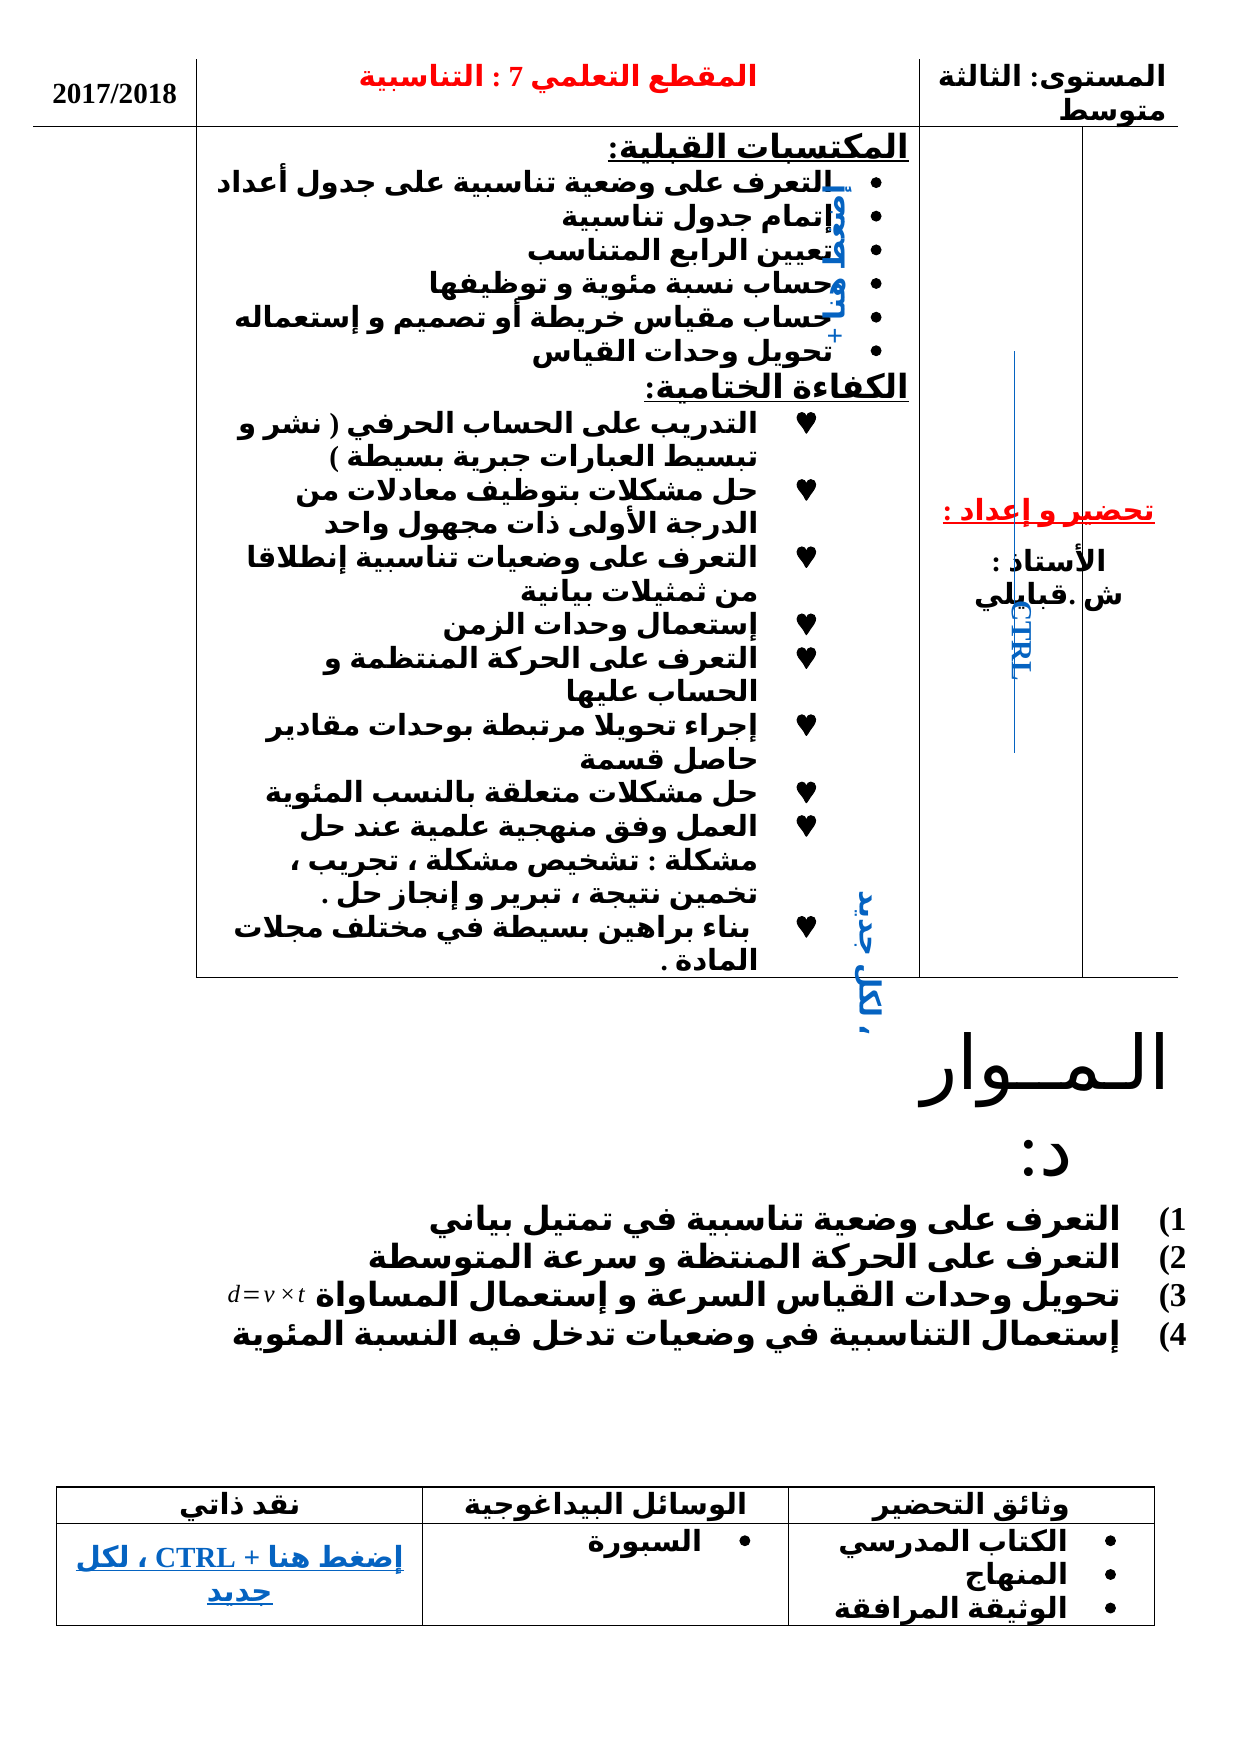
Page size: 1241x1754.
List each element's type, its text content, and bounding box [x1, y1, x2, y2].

table_cell إضغط هنا + CTRL ، لكل جديد [920, 127, 1082, 977]
table_cell السبورة [423, 1524, 788, 1625]
list إستعمال التناسبية في وضعيات تدخل فيه النسبة المئوية [15, 1314, 1158, 1352]
table_header نقد ذاتي [57, 1488, 422, 1523]
list تحويل وحدات القياس السرعة و إستعمال المساواة [15, 1276, 1158, 1314]
table_header الوسائل البيداغوجية [423, 1488, 788, 1523]
table_header المقطع التعلمي 7 : التناسبية [197, 59, 919, 126]
table_cell المكتسبات القبلية: التعرف على وضعية تناسبية على جدول أعداد إتمام جدول تناسبية تعيين الرابع المتناسب حساب نسبة مئوية و توظيفها حساب مقياس خريطة أو تصميم و إستعماله تحويل وحدات القياس الكفاءة الختامية: التدريب على الحساب الحرفي ( نشر و تبسيط العبارات جبرية بسيطة ) حل مشكلات بتوظيف معادلات من الدرجة الأولى ذات مجهول واحد التعرف على وضعيات تناسبية إنطلاقا من ثمثيلات بيانية إستعمال وحدات الزمن التعرف على الحركة المنتظمة و الحساب عليها إجراء تحويلا مرتبطة بوحدات مقادير حاصل قسمة حل مشكلات متعلقة بالنسب المئوية العمل وفق منهجية علمية عند حل مشكلة : تشخيص مشكلة ، تجريب ، تخمين نتيجة ، تبرير و إنجاز حل . بناء براهين بسيطة في مختلف مجلات المادة . [197, 127, 919, 977]
table_header وثائق التحضير [789, 1488, 1154, 1523]
list التعرف على وضعية تناسبية في تمتيل بياني [15, 1199, 1158, 1237]
table_cell تحضير و إعداد : الأستاذ : ش .قبايلي [1083, 127, 1177, 977]
table_cell إضغط هنا + CTRL ، لكل جديد [57, 1524, 422, 1625]
table_cell الكتاب المدرسي المنهاج الوثيقة المرافقة [789, 1524, 1154, 1625]
list التعرف على الحركة المنتظة و سرعة المتوسطة [15, 1237, 1158, 1276]
table_header 2017/2018 [33, 59, 196, 126]
table_header المستوى: الثالثة متوسط [920, 59, 1177, 126]
